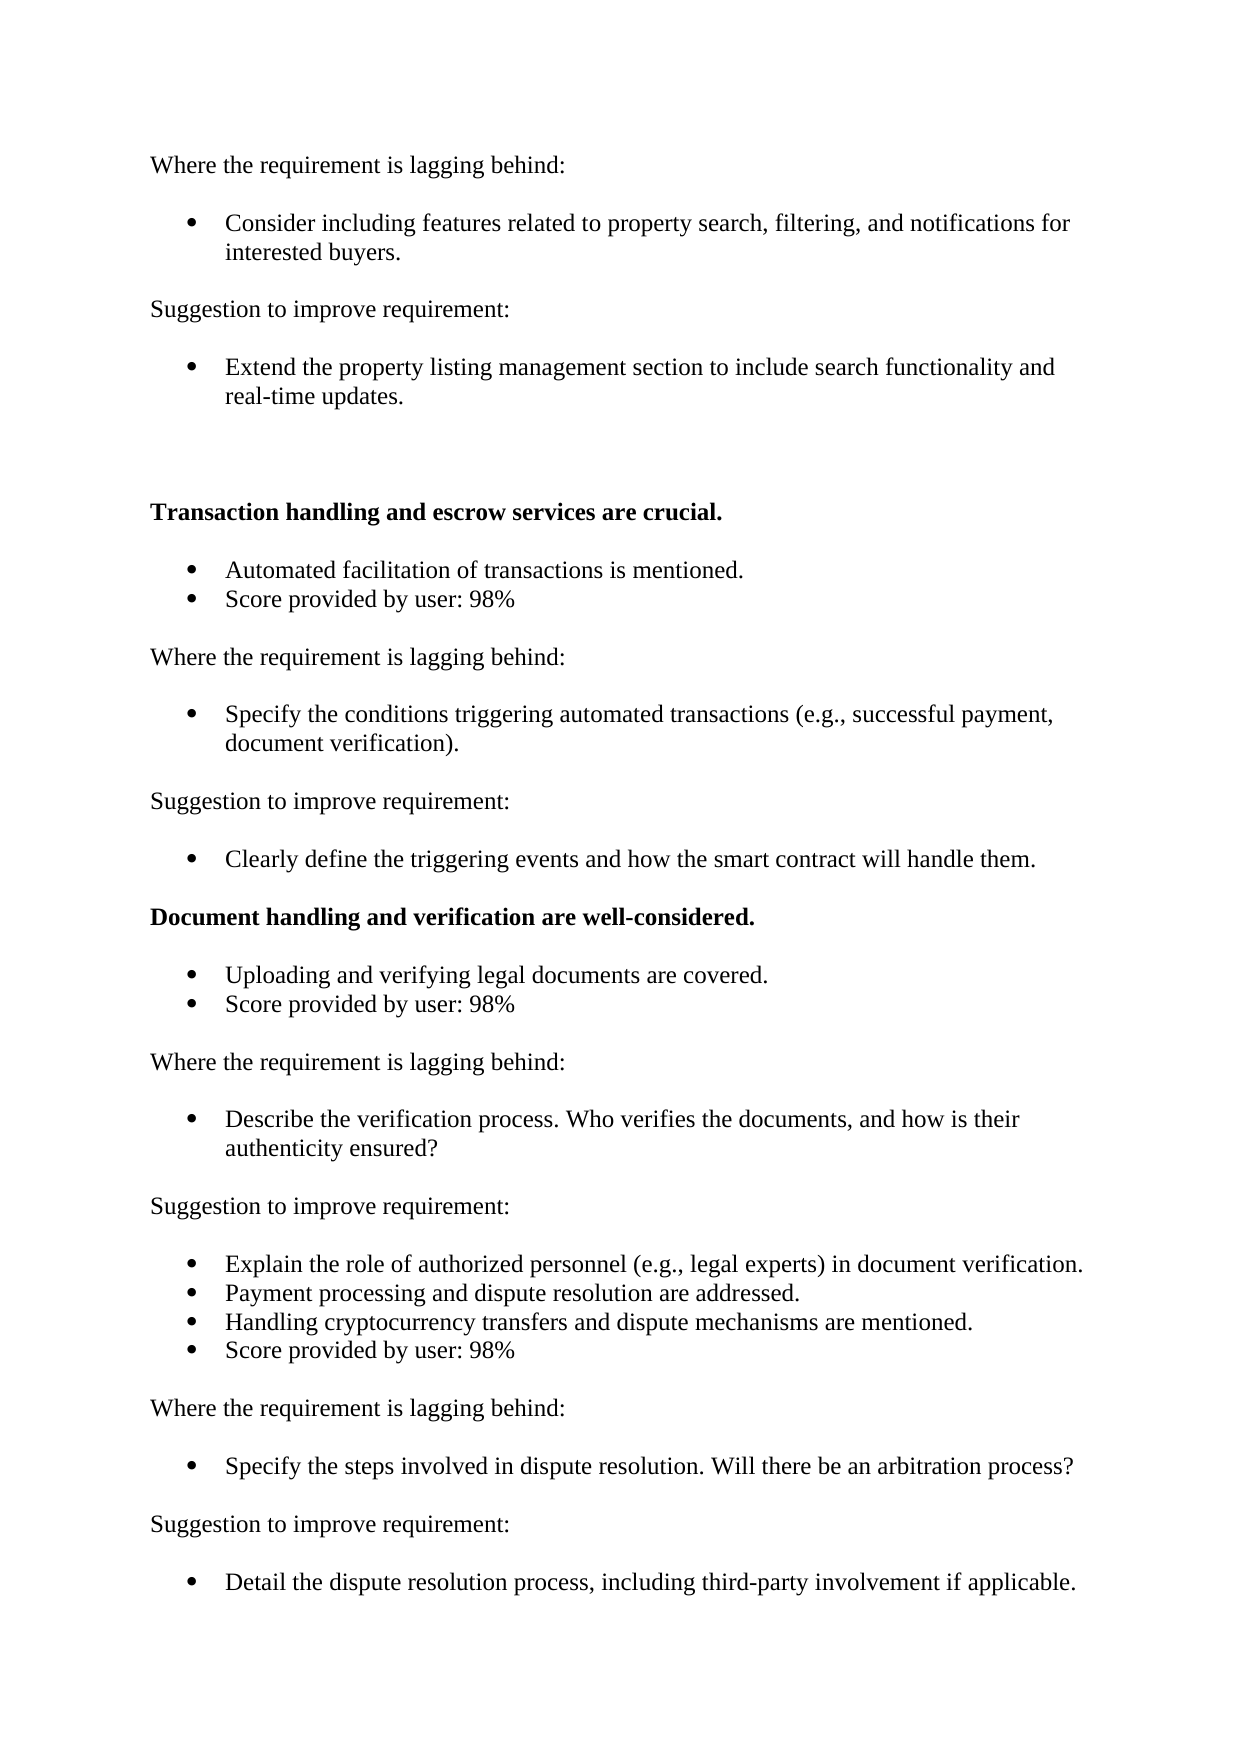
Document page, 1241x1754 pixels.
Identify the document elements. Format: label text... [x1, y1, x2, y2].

list Score provided by user: 98% [187, 584, 1090, 612]
text Where the requirement is lagging behind: [150, 642, 1090, 670]
text Document handling and verification are well-considered. [150, 902, 1090, 931]
text Suggestion to improve requirement: [150, 294, 1090, 323]
list Explain the role of authorized personnel (e.g., legal experts) in document verification. [187, 1249, 1090, 1278]
text Suggestion to improve requirement: [150, 1191, 1090, 1220]
list Automated facilitation of transactions is mentioned. [187, 555, 1090, 584]
list Consider including features related to property search, filtering, and notifications for interested buyers. [187, 208, 1090, 265]
list Score provided by user: 98% [187, 989, 1090, 1017]
text Where the requirement is lagging behind: [150, 1047, 1090, 1075]
list Detail the dispute resolution process, including third-party involvement if applicable. [187, 1567, 1090, 1596]
list Uploading and verifying legal documents are covered. [187, 960, 1090, 989]
list Handling cryptocurrency transfers and dispute mechanisms are mentioned. [187, 1307, 1090, 1335]
text Suggestion to improve requirement: [150, 786, 1090, 815]
list Extend the property listing management section to include search functionality and real-time updates. [187, 352, 1090, 410]
list Specify the conditions triggering automated transactions (e.g., successful payment, document verification). [187, 699, 1090, 757]
list Payment processing and dispute resolution are addressed. [187, 1278, 1090, 1307]
text Where the requirement is lagging behind: [150, 1393, 1090, 1422]
list Clearly define the triggering events and how the smart contract will handle them. [187, 844, 1090, 873]
text Where the requirement is lagging behind: [150, 150, 1090, 179]
list Score provided by user: 98% [187, 1335, 1090, 1364]
text Suggestion to improve requirement: [150, 1509, 1090, 1538]
text Transaction handling and escrow services are crucial. [150, 497, 1090, 526]
list Describe the verification process. Who verifies the documents, and how is their authenticity ensured? [187, 1104, 1090, 1162]
list Specify the steps involved in dispute resolution. Will there be an arbitration process? [187, 1451, 1090, 1480]
